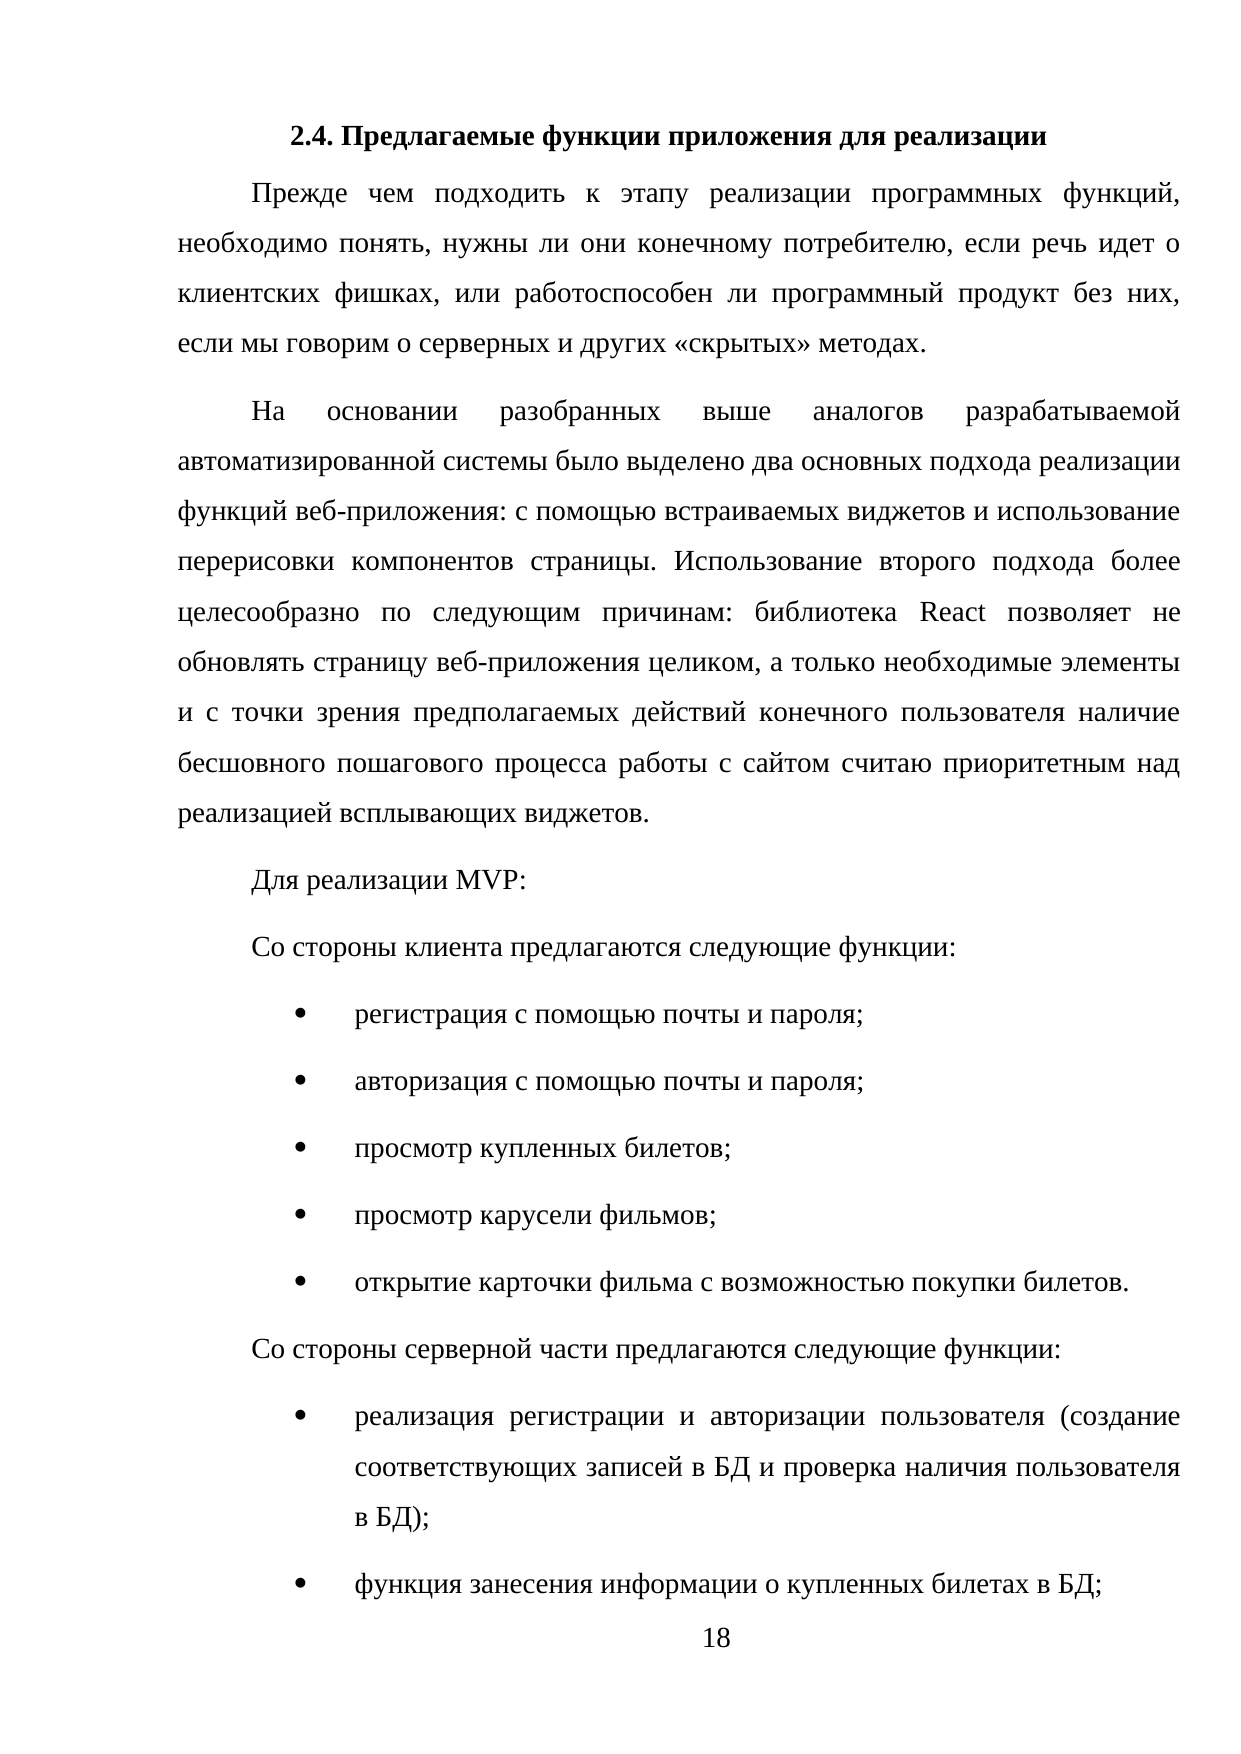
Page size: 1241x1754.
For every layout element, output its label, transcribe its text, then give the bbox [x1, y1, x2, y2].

text Со стороны клиента предлагаются следующие функции: [177, 929, 1181, 963]
text Для реализации MVP: [177, 862, 1181, 896]
text На основании разобранных выше аналогов разрабатываемой автоматизированной системы было выделено два основных подхода реализации функций веб-приложения: с помощью встраиваемых виджетов и использование перерисовки компонентов страницы. Использование второго подхода более целесообразно по следующим причинам: библиотека React позволяет не обновлять страницу веб-приложения целиком, а только необходимые элементы и с точки зрения предполагаемых действий конечного пользователя наличие бесшовного пошагового процесса работы с сайтом считаю приоритетным над реализацией всплывающих виджетов. [177, 393, 1181, 829]
list функция занесения информации о купленных билетах в БД; [295, 1566, 1181, 1600]
text Со стороны серверной части предлагаются следующие функции: [177, 1331, 1181, 1365]
list просмотр купленных билетов; [295, 1130, 1181, 1164]
list авторизация с помощью почты и пароля; [295, 1063, 1181, 1097]
text Прежде чем подходить к этапу реализации программных функций, необходимо понять, нужны ли они конечному потребителю, если речь идет о клиентских фишках, или работоспособен ли программный продукт без них, если мы говорим о серверных и других «скрытых» методах. [177, 175, 1181, 359]
list реализация регистрации и авторизации пользователя (создание соответствующих записей в БД и проверка наличия пользователя в БД); [295, 1398, 1181, 1533]
list открытие карточки фильма с возможностью покупки билетов. [295, 1264, 1181, 1298]
subtitle Предлагаемые функции приложения для реализации [290, 118, 1181, 152]
list регистрация с помощью почты и пароля; [295, 996, 1181, 1030]
list просмотр карусели фильмов; [295, 1197, 1181, 1231]
